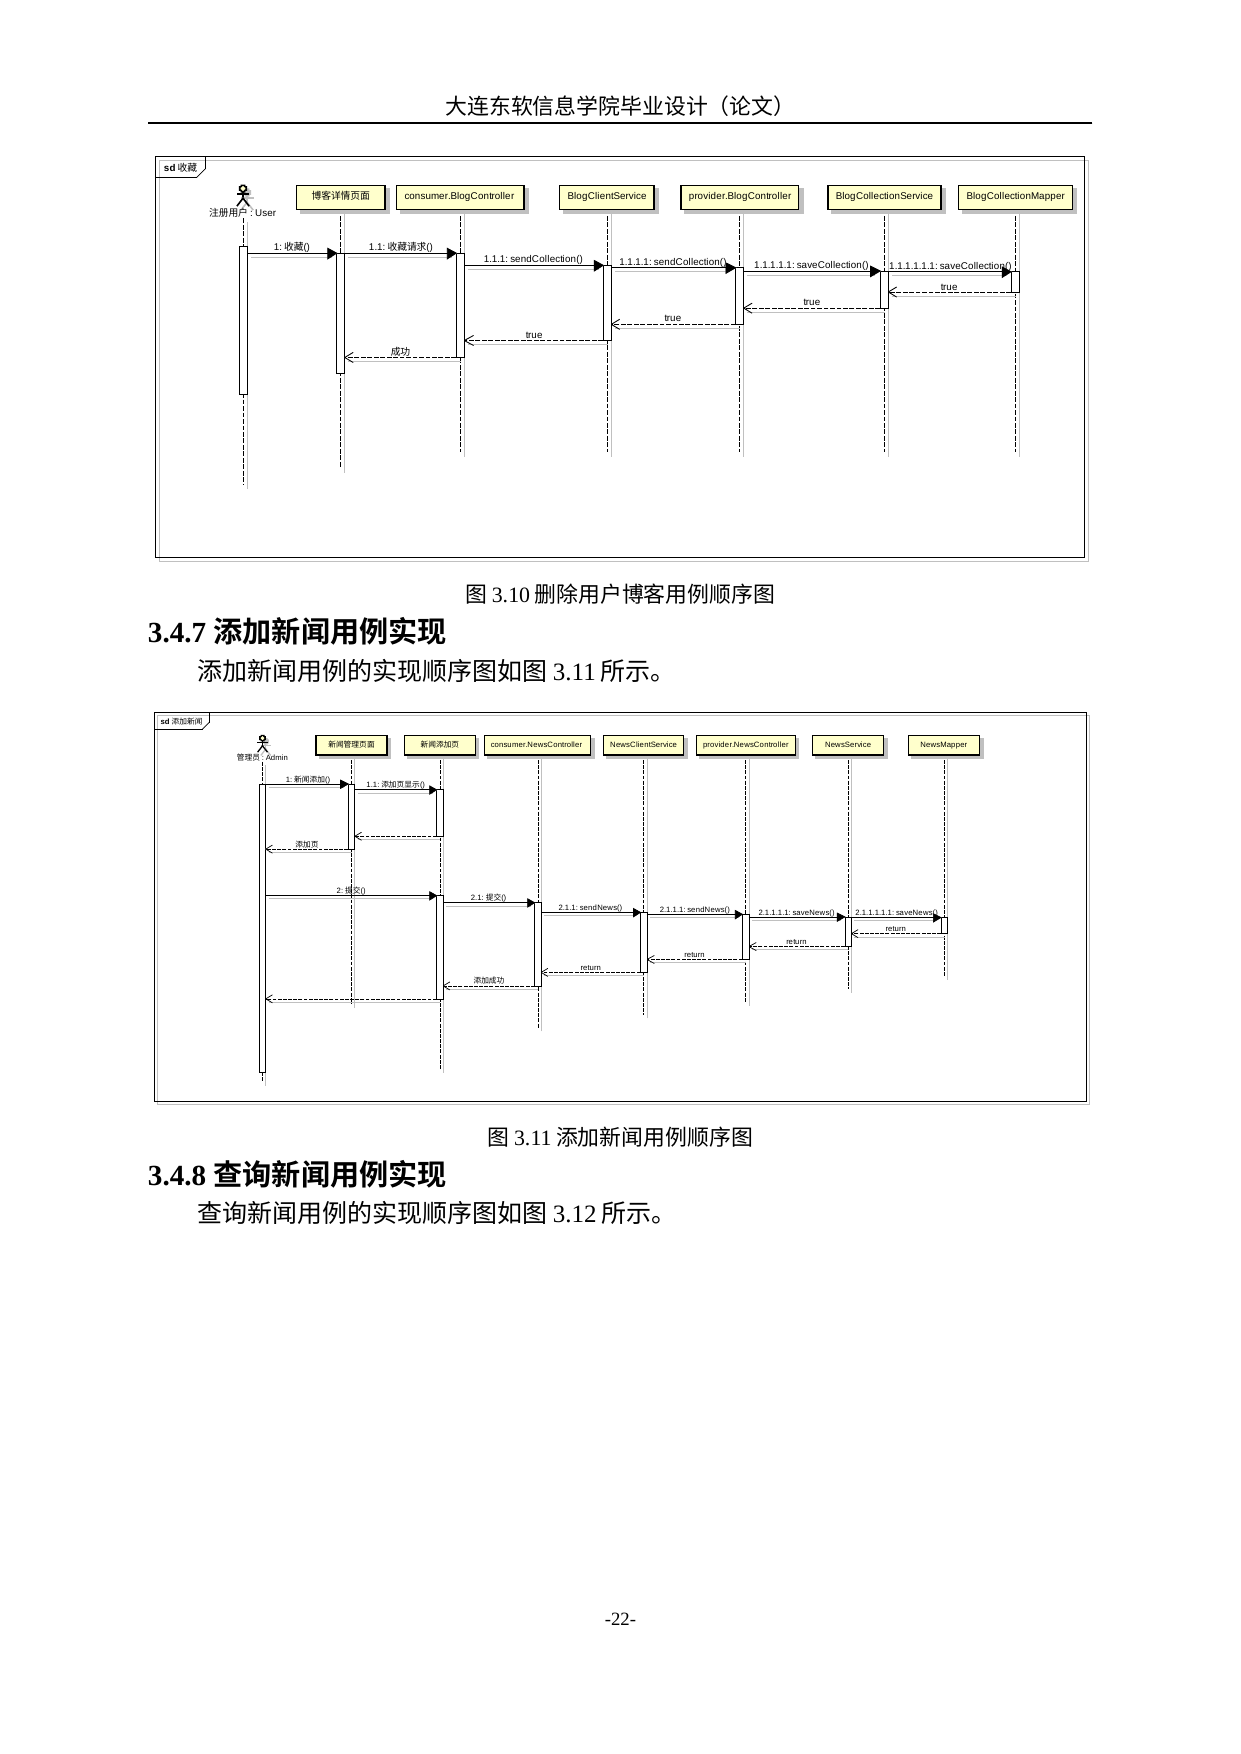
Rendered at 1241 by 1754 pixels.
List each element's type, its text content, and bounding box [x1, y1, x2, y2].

subtitle 3.4.7 添加新闻用例实现 [148, 609, 1092, 651]
subtitle 3.4.8 查询新闻用例实现 [148, 1151, 1092, 1194]
text 图3.10删除用户博客用例顺序图 [148, 577, 1092, 609]
text 添加新闻用例的实现顺序图如图3.11所示。 [148, 651, 1092, 687]
text 图3.11添加新闻用例顺序图 [148, 1120, 1092, 1151]
text 查询新闻用例的实现顺序图如图3.12所示。 [148, 1194, 1092, 1230]
